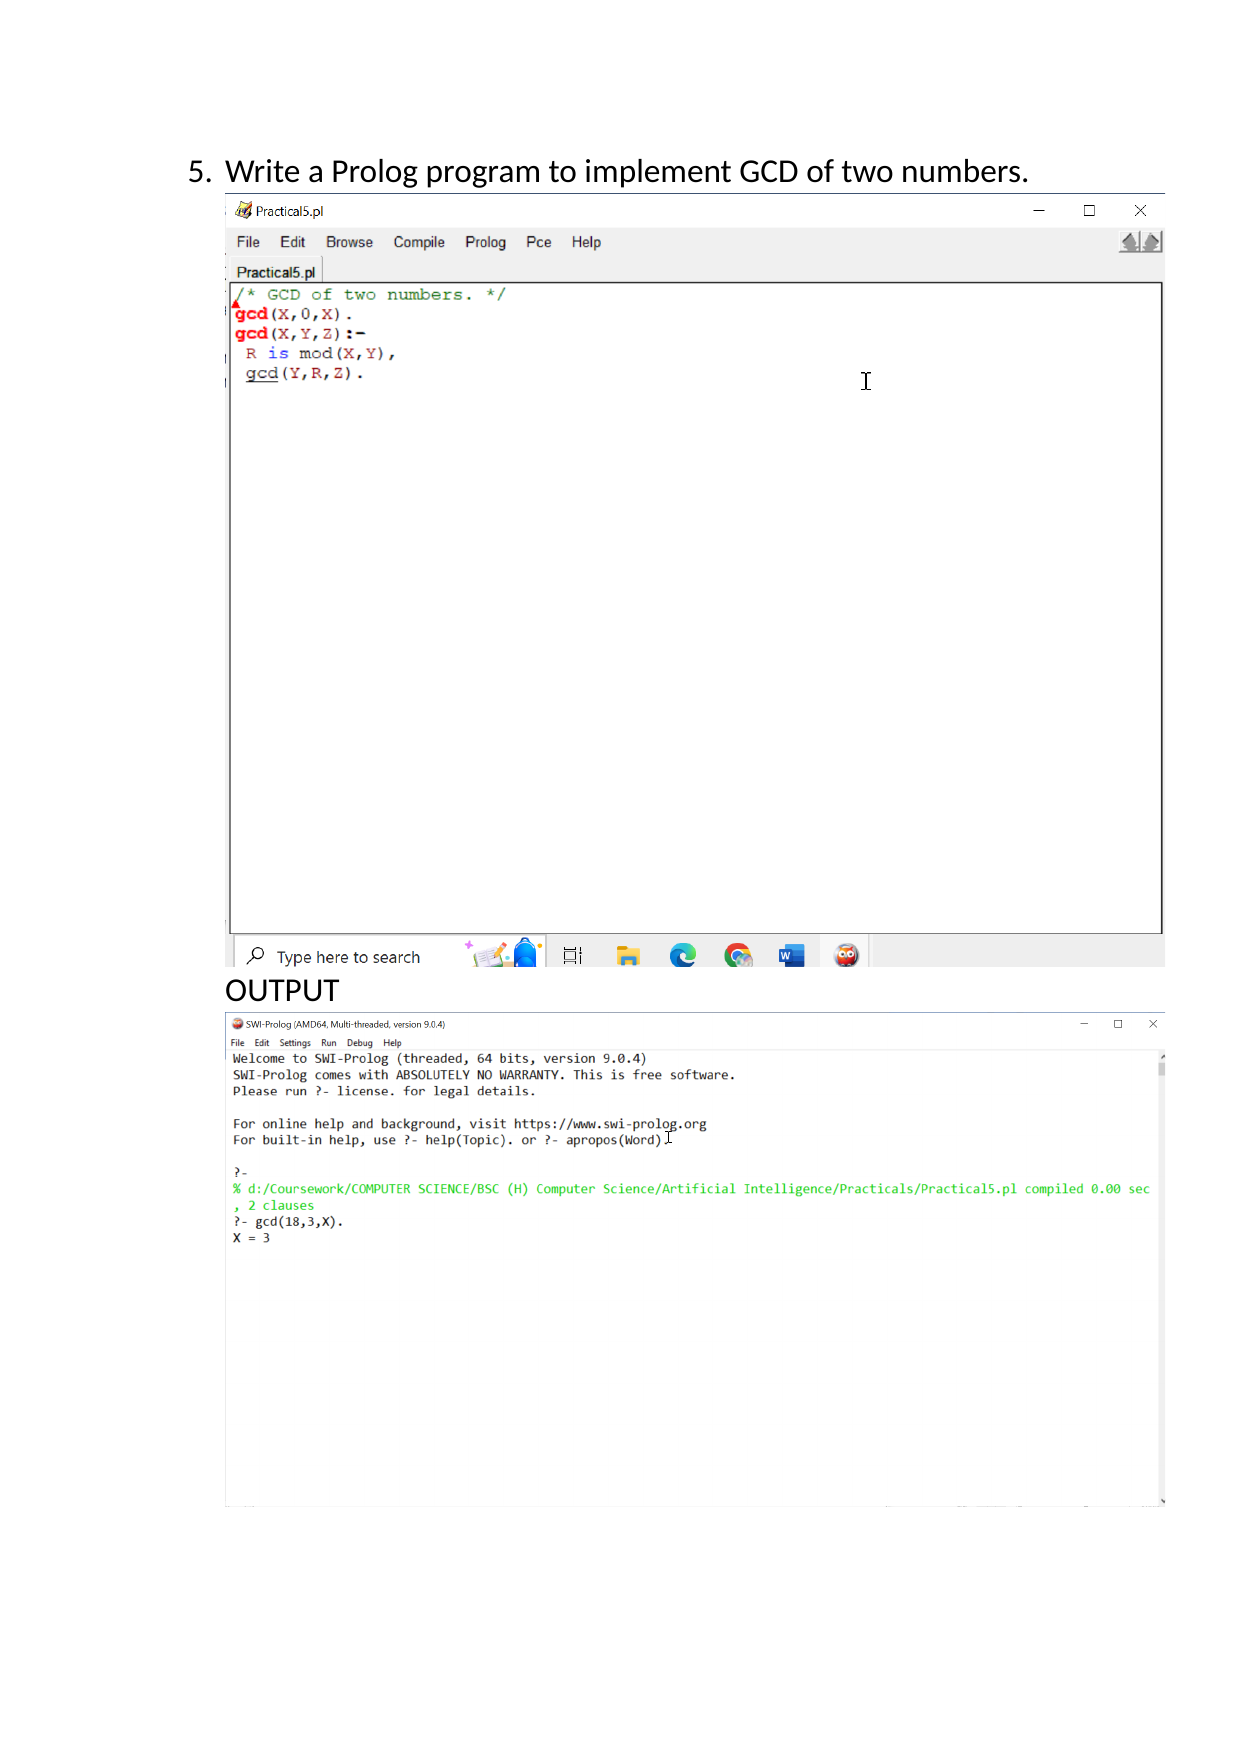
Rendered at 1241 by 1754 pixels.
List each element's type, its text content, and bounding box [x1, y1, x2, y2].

picture [225, 1012, 1166, 1507]
list Write a Prolog program to implement GCD of two numbers. [187, 150, 1090, 191]
picture [225, 193, 1166, 967]
list OUTPUT [225, 969, 1090, 1010]
